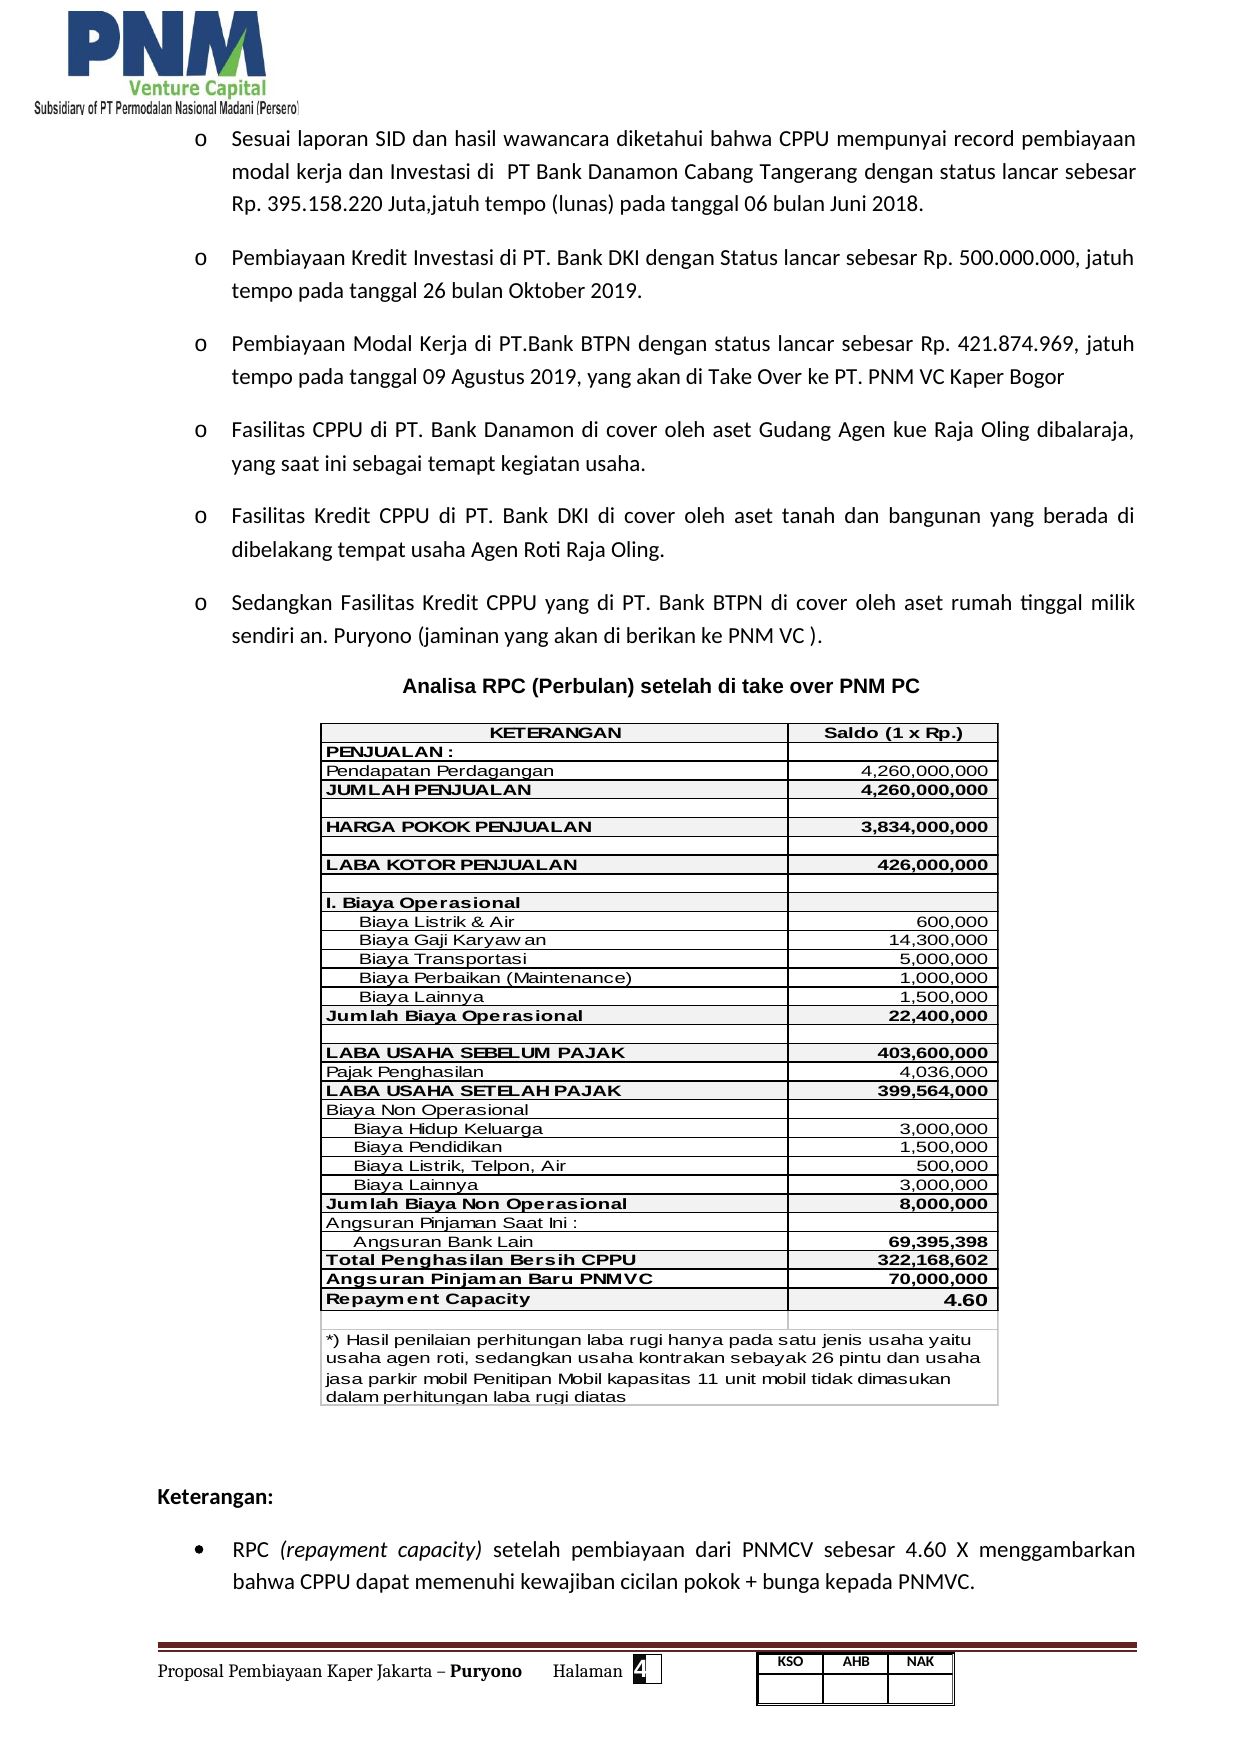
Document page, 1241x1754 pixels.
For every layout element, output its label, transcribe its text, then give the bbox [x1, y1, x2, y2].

list RPC (repayment capacity) setelah pembiayaan dari PNMCV sebesar 4.60 X menggambarkan bahwa CPPU dapat memenuhi kewajiban cicilan pokok + bunga kepada PNMVC. [195, 1535, 1137, 1595]
list Pembiayaan Kredit Investasi di PT. Bank DKI dengan Status lancar sebesar Rp. 500.000.000, jatuh tempo pada tanggal 26 bulan Oktober 2019. [194, 243, 1137, 304]
list Fasilitas Kredit CPPU di PT. Bank DKI di cover oleh aset tanah dan bangunan yang berada di dibelakang tempat usaha Agen Roti Raja Oling. [194, 502, 1137, 563]
list Sesuai laporan SID dan hasil wawancara diketahui bahwa CPPU mempunyai record pembiayaan modal kerja dan Investasi di PT Bank Danamon Cabang Tangerang dengan status lancar sebesar Rp. 395.158.220 Juta,jatuh tempo (lunas) pada tanggal 06 bulan Juni 2018. [194, 124, 1137, 218]
picture [34, 11, 299, 114]
text Analisa RPC (Perbulan) setelah di take over PNM PC [186, 674, 1137, 698]
list Fasilitas CPPU di PT. Bank Danamon di cover oleh aset Gudang Agen kue Raja Oling dibalaraja, yang saat ini sebagai temapt kegiatan usaha. [194, 415, 1137, 477]
list Pembiayaan Modal Kerja di PT.Bank BTPN dengan status lancar sebesar Rp. 421.874.969, jatuh tempo pada tanggal 09 Agustus 2019, yang akan di Take Over ke PT. PNM VC Kaper Bogor [194, 329, 1137, 390]
text Keterangan: [157, 1482, 1137, 1510]
list Sedangkan Fasilitas Kredit CPPU yang di PT. Bank BTPN di cover oleh aset rumah tinggal milik sendiri an. Puryono (jaminan yang akan di berikan ke PNM VC ). [194, 588, 1137, 649]
